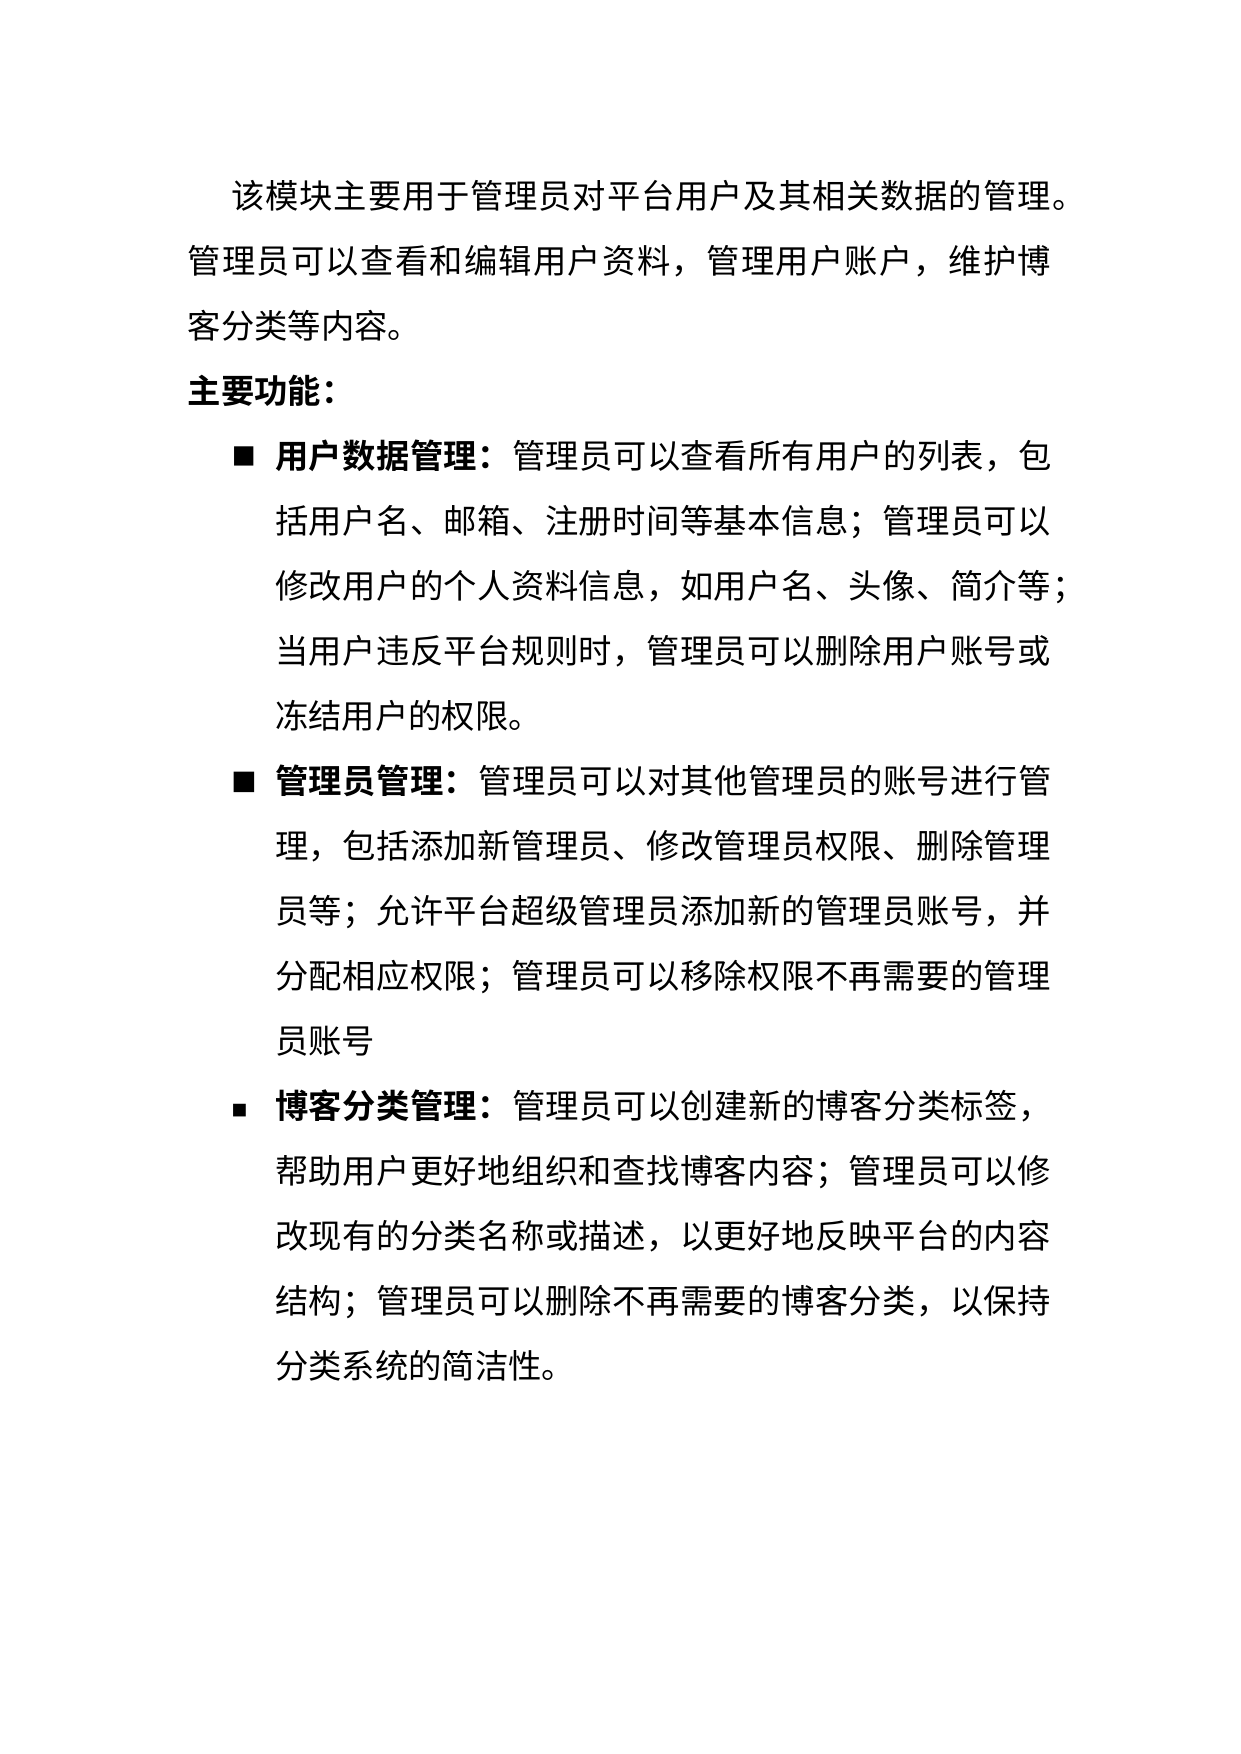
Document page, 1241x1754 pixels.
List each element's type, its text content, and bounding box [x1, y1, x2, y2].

list 管理员管理：管理员可以对其他管理员的账号进行管理，包括添加新管理员、修改管理员权限、删除管理员等；允许平台超级管理员添加新的管理员账号，并分配相应权限；管理员可以移除权限不再需要的管理员账号 [231, 747, 1053, 1072]
text 该模块主要用于管理员对平台用户及其相关数据的管理。管理员可以查看和编辑用户资料，管理用户账户，维护博客分类等内容。 [187, 162, 1053, 357]
text 主要功能： [187, 357, 1053, 422]
list 用户数据管理：管理员可以查看所有用户的列表，包括用户名、邮箱、注册时间等基本信息；管理员可以修改用户的个人资料信息，如用户名、头像、简介等；当用户违反平台规则时，管理员可以删除用户账号或冻结用户的权限。 [231, 422, 1053, 747]
list 博客分类管理：管理员可以创建新的博客分类标签，帮助用户更好地组织和查找博客内容；管理员可以修改现有的分类名称或描述，以更好地反映平台的内容结构；管理员可以删除不再需要的博客分类，以保持分类系统的简洁性。 [231, 1072, 1053, 1397]
